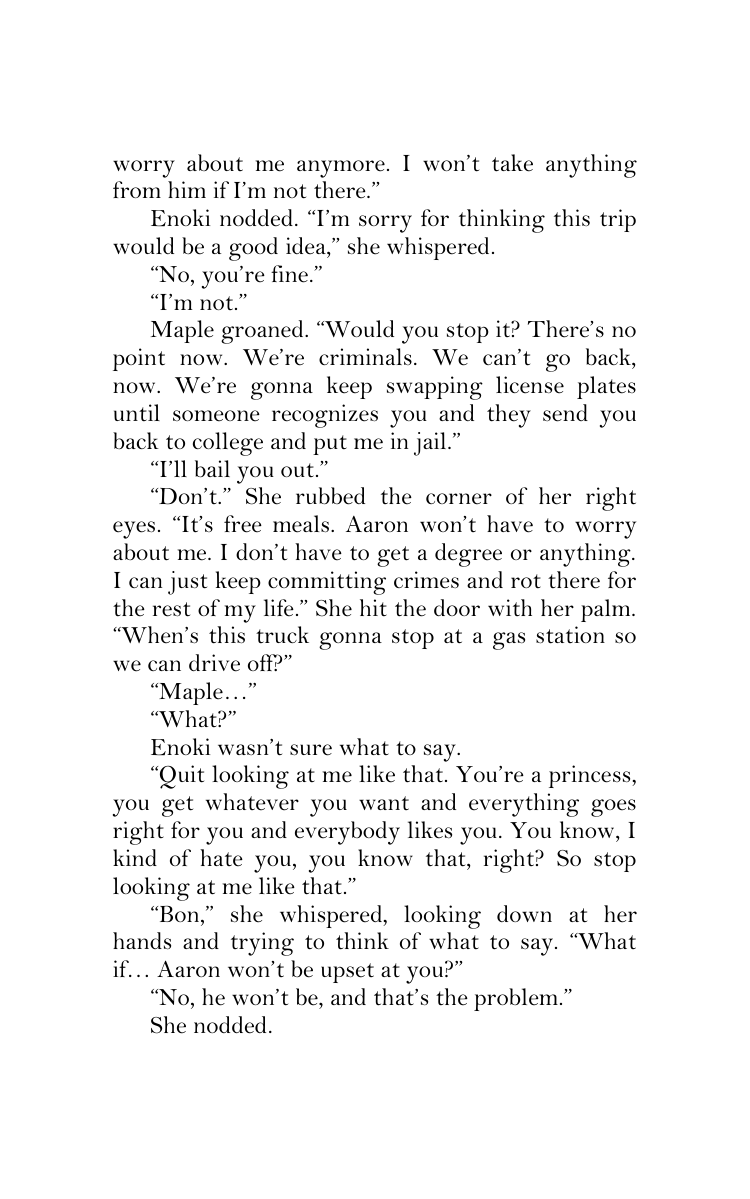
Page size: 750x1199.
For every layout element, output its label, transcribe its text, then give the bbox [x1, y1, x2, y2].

text “I’m not.” [112, 289, 637, 317]
text “What?” [112, 706, 637, 734]
text Enoki nodded. “I’m sorry for thinking this trip would be a good idea,” she whispered. [112, 206, 637, 261]
text “Don’t.” She rubbed the corner of her right eyes. “It’s free meals. Aaron won’t have to worry about me. I don’t have to get a degree or anything. I can just keep committing crimes and rot there for the rest of my life.” She hit the door with her palm. “When’s this truck gonna stop at a gas station so we can drive off?” [112, 484, 637, 678]
text “Bon,” she whispered, looking down at her hands and trying to think of what to say. “What if… Aaron won’t be upset at you?” [112, 901, 637, 984]
text “No, you’re fine.” [112, 261, 637, 289]
text “No, he won’t be, and that’s the problem.” [112, 984, 637, 1012]
text Maple groaned. “Would you stop it? There’s no point now. We’re criminals. We can’t go back, now. We’re gonna keep swapping license plates until someone recognizes you and they send you back to college and put me in jail.” [112, 317, 637, 456]
text “Quit looking at me like that. You’re a princess, you get whatever you want and everything goes right for you and everybody likes you. You know, I kind of hate you, you know that, right? So stop looking at me like that.” [112, 762, 637, 901]
text Enoki wasn’t sure what to say. [112, 734, 637, 762]
text “Maple…” [112, 678, 637, 706]
text She nodded. [112, 1012, 637, 1040]
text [112, 150, 637, 206]
text “I’ll bail you out.” [112, 456, 637, 484]
